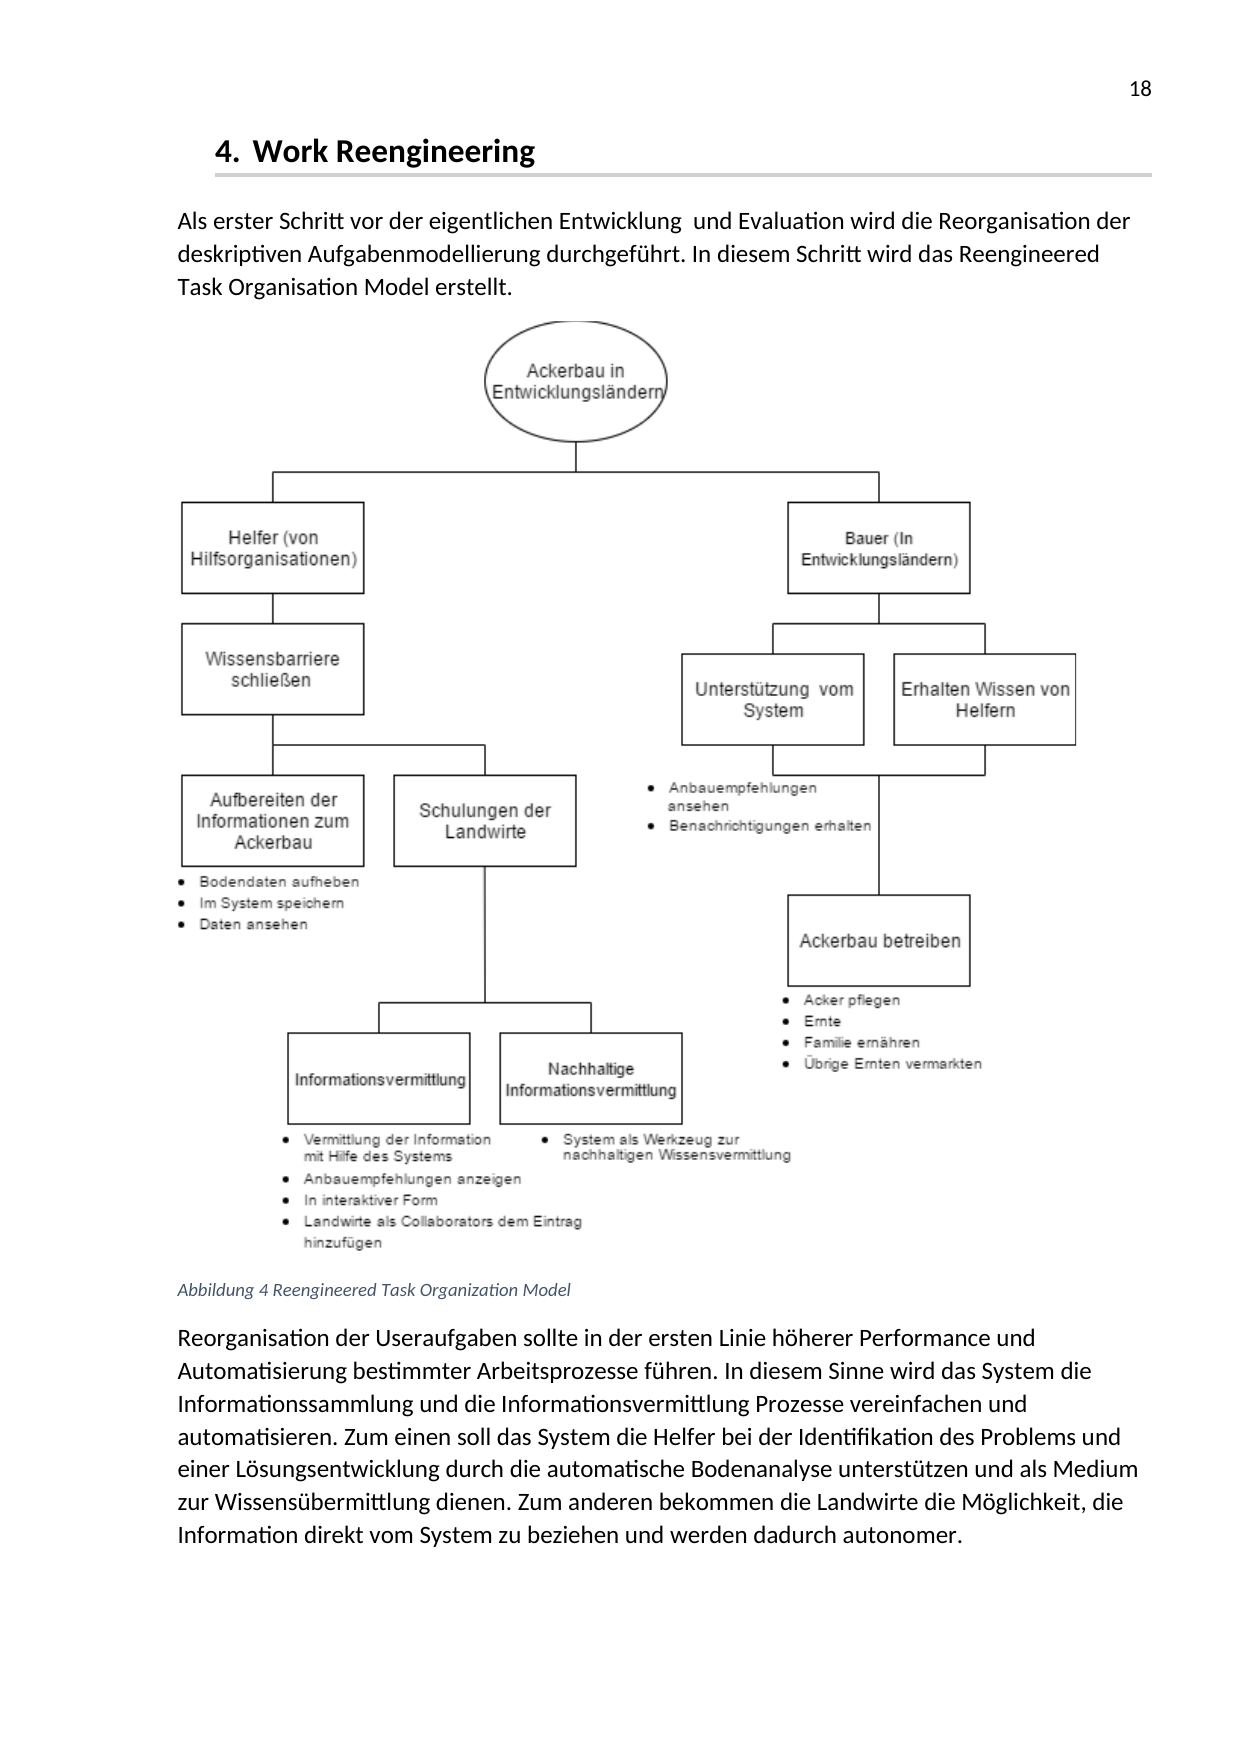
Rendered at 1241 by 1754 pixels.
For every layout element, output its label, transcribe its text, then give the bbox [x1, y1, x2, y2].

subtitle Work Reengineering [215, 130, 1152, 173]
text Als erster Schritt vor der eigentlichen Entwicklung und Evaluation wird die Reorganisation der deskriptiven Aufgabenmodellierung durchgeführt. In diesem Schritt wird das Reengineered Task Organisation Model erstellt. [177, 206, 1152, 302]
text Abbildung 4 Reengineered Task Organization Model [177, 1278, 1152, 1301]
text Reorganisation der Useraufgaben sollte in der ersten Linie höherer Performance und Automatisierung bestimmter Arbeitsprozesse führen. In diesem Sinne wird das System die Informationssammlung und die Informationsvermittlung Prozesse vereinfachen und automatisieren. Zum einen soll das System die Helfer bei der Identifikation des Problems und einer Lösungsentwicklung durch die automatische Bodenanalyse unterstützen und als Medium zur Wissensübermittlung dienen. Zum anderen bekommen die Landwirte die Möglichkeit, die Information direkt vom System zu beziehen und werden dadurch autonomer. [177, 1322, 1152, 1550]
picture [177, 321, 1077, 1260]
